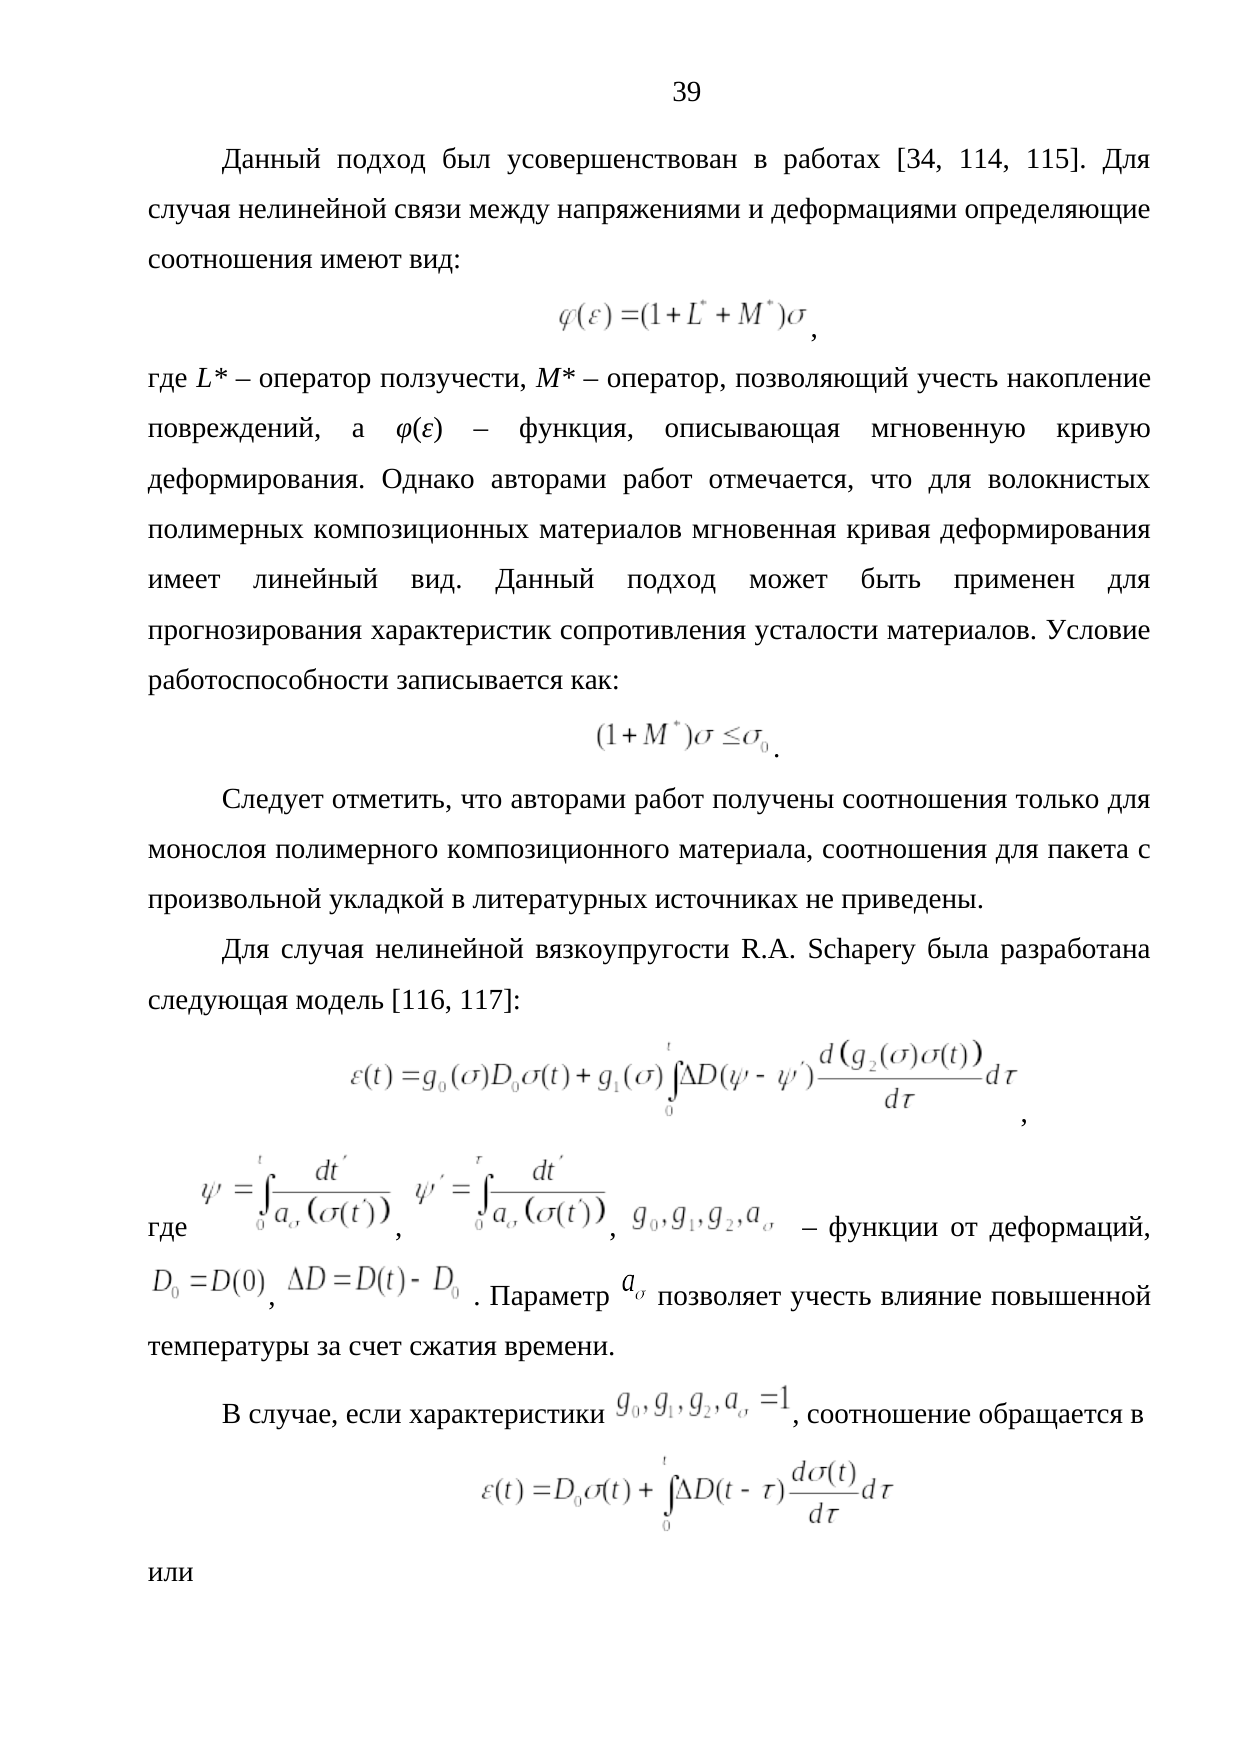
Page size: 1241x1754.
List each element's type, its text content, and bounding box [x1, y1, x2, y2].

text или [148, 1554, 1152, 1587]
text где L* – оператор ползучести, M* – оператор, позволяющий учесть накопление повреждений, а φ(ε) – функция, описывающая мгновенную кривую деформирования. Однако авторами работ отмечается, что для волокнистых полимерных композиционных материалов мгновенная кривая деформирования имеет линейный вид. Данный подход может быть применен для прогнозирования характеристик сопротивления усталости материалов. Условие работоспособности записывается как: [148, 360, 1152, 696]
text Для случая нелинейной вязкоупругости R.A. Schapery была разработана следующая модель [116, 117]: [148, 932, 1152, 1016]
text , [148, 1032, 1152, 1129]
text , [148, 292, 1152, 343]
text где , , – функции от деформаций, , . Параметр позволяет учесть влияние повышенной температуры за счет сжатия времени. [148, 1146, 1152, 1361]
text В случае, если характеристики , соотношение обращается в [148, 1378, 1152, 1430]
text Данный подход был усовершенствован в работах [34, 114, 115]. Для случая нелинейной связи между напряжениями и деформациями определяющие соотношения имеют вид: [148, 141, 1152, 275]
text Следует отметить, что авторами работ получены соотношения только для монослоя полимерного композиционного материала, соотношения для пакета с произвольной укладкой в литературных источниках не приведены. [148, 781, 1152, 915]
text . [148, 712, 1152, 764]
